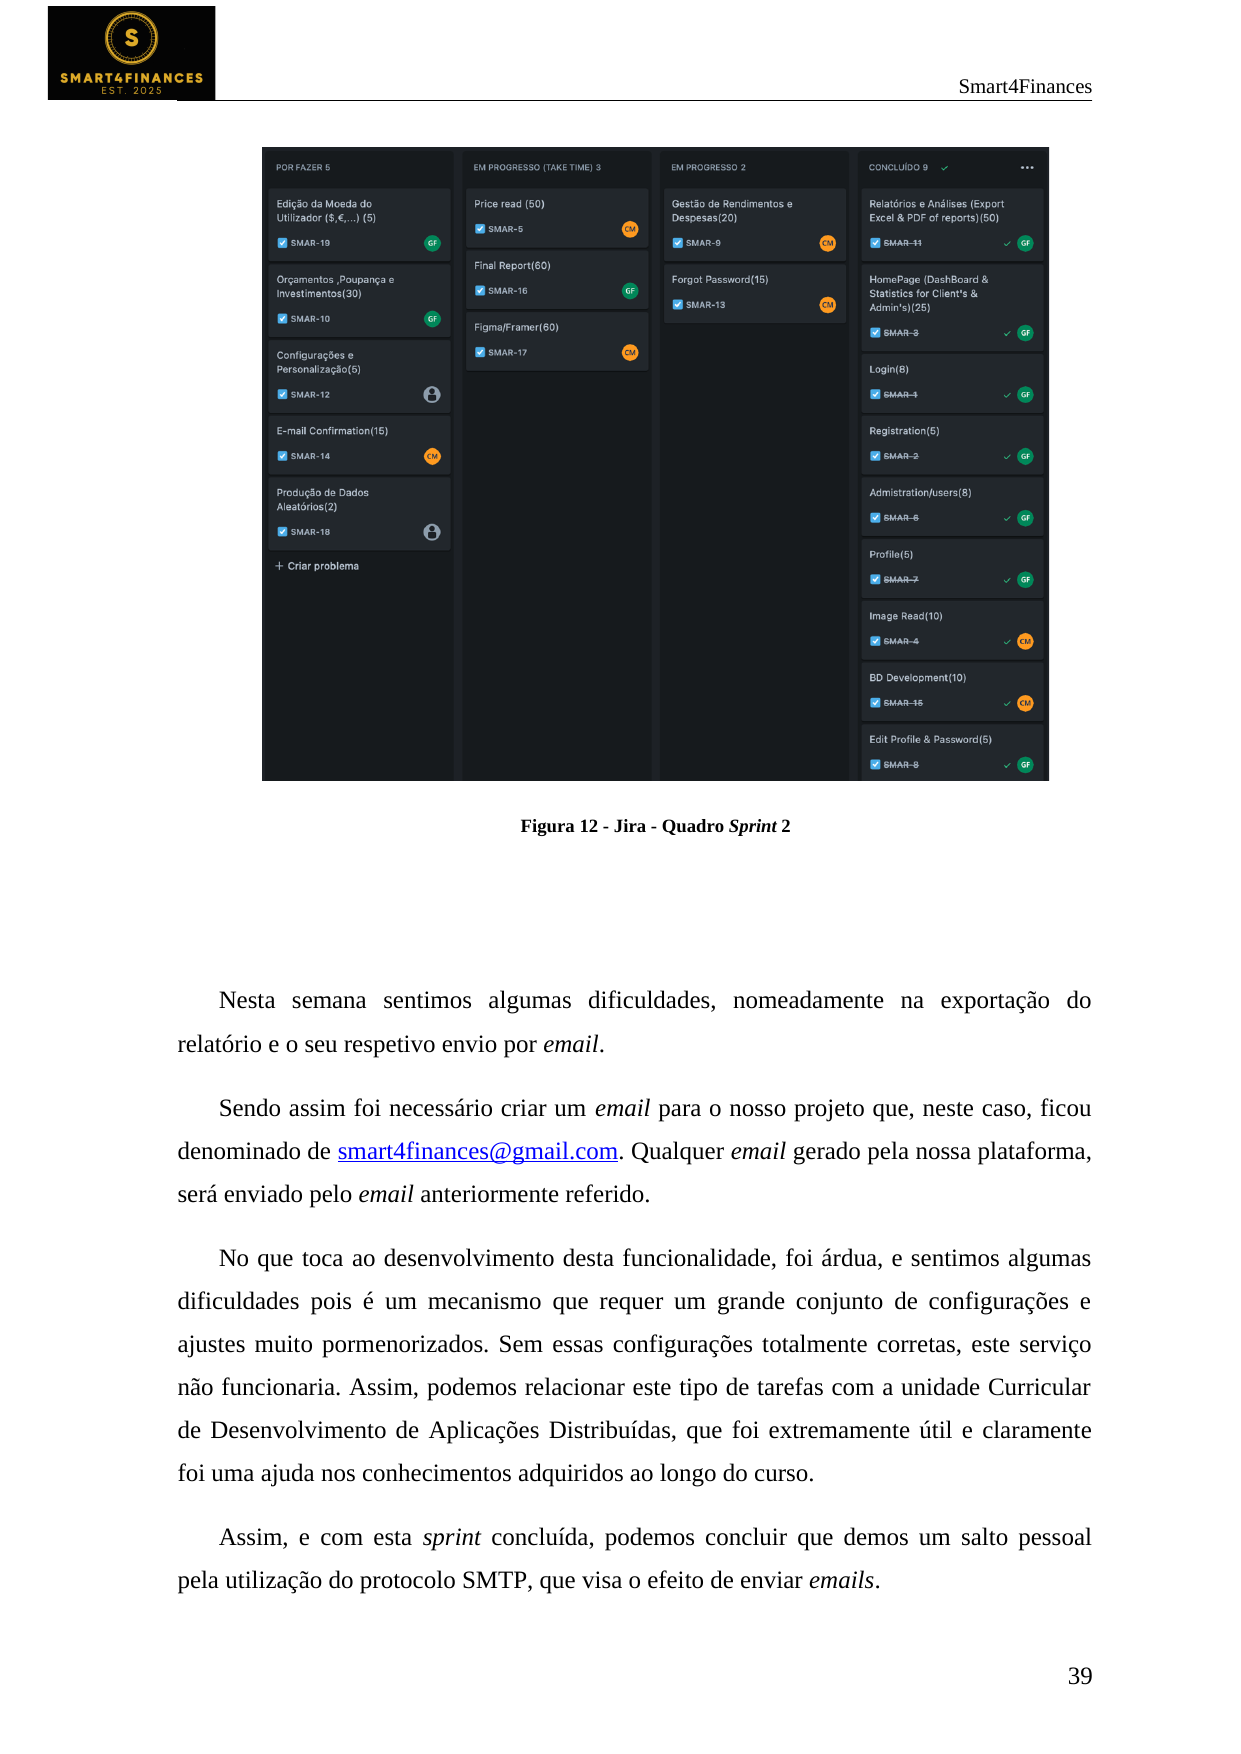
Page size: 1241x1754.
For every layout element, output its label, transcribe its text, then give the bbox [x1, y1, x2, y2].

text Figura 12 - Jira - Quadro Sprint 2 [177, 815, 1092, 837]
text Assim, e com esta sprint concluída, podemos concluir que demos um salto pessoal pela utilização do protocolo SMTP, que visa o efeito de enviar emails. [177, 1522, 1092, 1594]
text Sendo assim foi necessário criar um email para o nosso projeto que, neste caso, ficou denominado de smart4finances@gmail.com. Qualquer email gerado pela nossa plataforma, será enviado pelo email anteriormente referido. [177, 1093, 1092, 1208]
picture [262, 147, 1050, 781]
picture [47, 6, 216, 100]
text Nesta semana sentimos algumas dificuldades, nomeadamente na exportação do relatório e o seu respetivo envio por email. [177, 986, 1092, 1057]
text No que toca ao desenvolvimento desta funcionalidade, foi árdua, e sentimos algumas dificuldades pois é um mecanismo que requer um grande conjunto de configurações e ajustes muito pormenorizados. Sem essas configurações totalmente corretas, este serviço não funcionaria. Assim, podemos relacionar este tipo de tarefas com a unidade Curricular de Desenvolvimento de Aplicações Distribuídas, que foi extremamente útil e claramente foi uma ajuda nos conhecimentos adquiridos ao longo do curso. [177, 1243, 1092, 1487]
